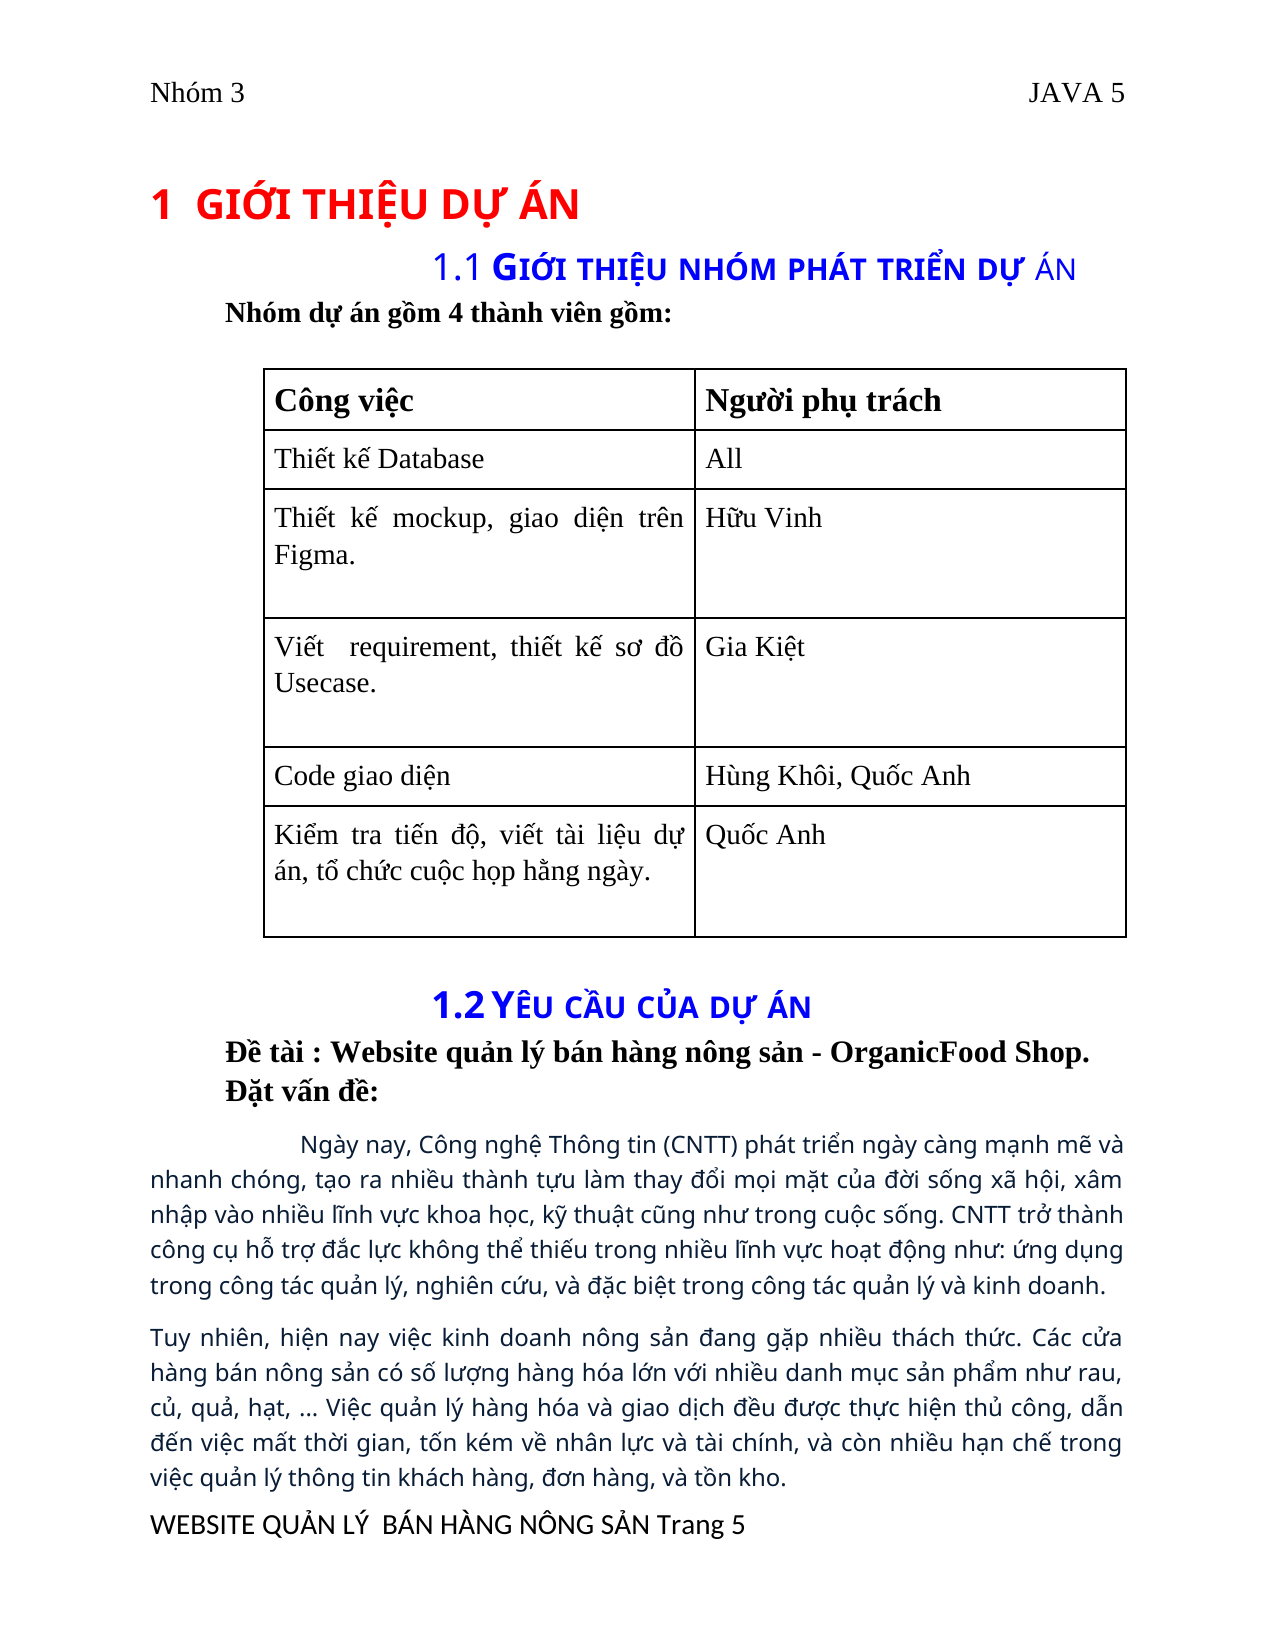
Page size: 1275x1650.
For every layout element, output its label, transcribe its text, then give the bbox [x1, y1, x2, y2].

text Ngày nay, Công nghệ Thông tin (CNTT) phát triển ngày càng mạnh mẽ và nhanh chóng, tạo ra nhiều thành tựu làm thay đổi mọi mặt của đời sống xã hội, xâm nhập vào nhiều lĩnh vực khoa học, kỹ thuật cũng như trong cuộc sống. CNTT trở thành công cụ hỗ trợ đắc lực không thể thiếu trong nhiều lĩnh vực hoạt động như: ứng dụng trong công tác quản lý, nghiên cứu, và đặc biệt trong công tác quản lý và kinh doanh. [150, 1128, 1125, 1301]
subtitle Yêu cầu của dự án [431, 978, 1125, 1029]
subtitle Giới thiệu dự án [150, 175, 1125, 232]
text Đặt vấn đề: [225, 1072, 1125, 1108]
text Đề tài : Website quản lý bán hàng nông sản - OrganicFood Shop. [225, 1033, 1125, 1069]
subtitle Giới thiệu nhóm phát triển dự án [431, 240, 1125, 291]
text Tuy nhiên, hiện nay việc kinh doanh nông sản đang gặp nhiều thách thức. Các cửa hàng bán nông sản có số lượng hàng hóa lớn với nhiều danh mục sản phẩm như rau, củ, quả, hạt, ... Việc quản lý hàng hóa và giao dịch đều được thực hiện thủ công, dẫn đến việc mất thời gian, tốn kém về nhân lực và tài chính, và còn nhiều hạn chế trong việc quản lý thông tin khách hàng, đơn hàng, và tồn kho. [150, 1320, 1125, 1494]
text Nhóm dự án gồm 4 thành viên gồm: [225, 296, 1125, 329]
